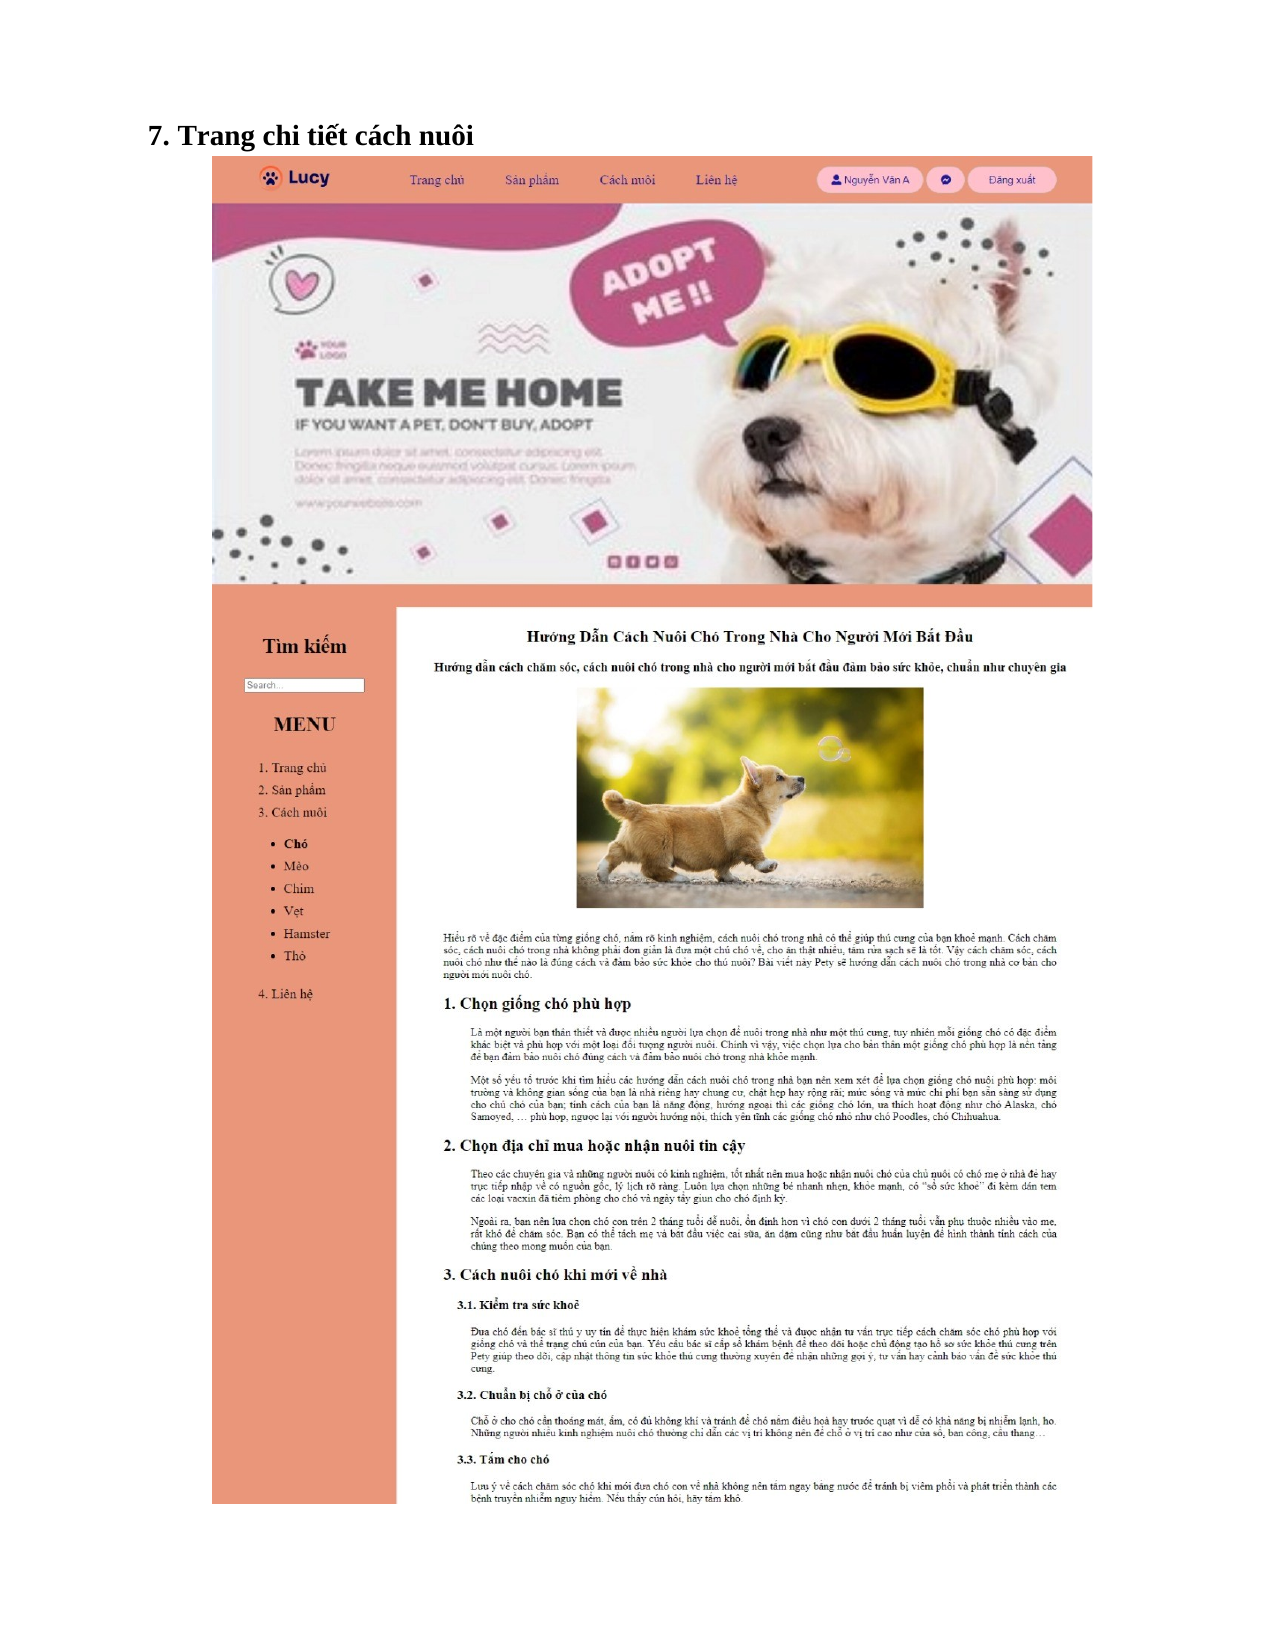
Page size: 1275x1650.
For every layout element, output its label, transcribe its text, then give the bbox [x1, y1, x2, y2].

picture [212, 156, 1093, 1504]
subtitle Trang chi tiết cách nuôi [148, 118, 1157, 152]
